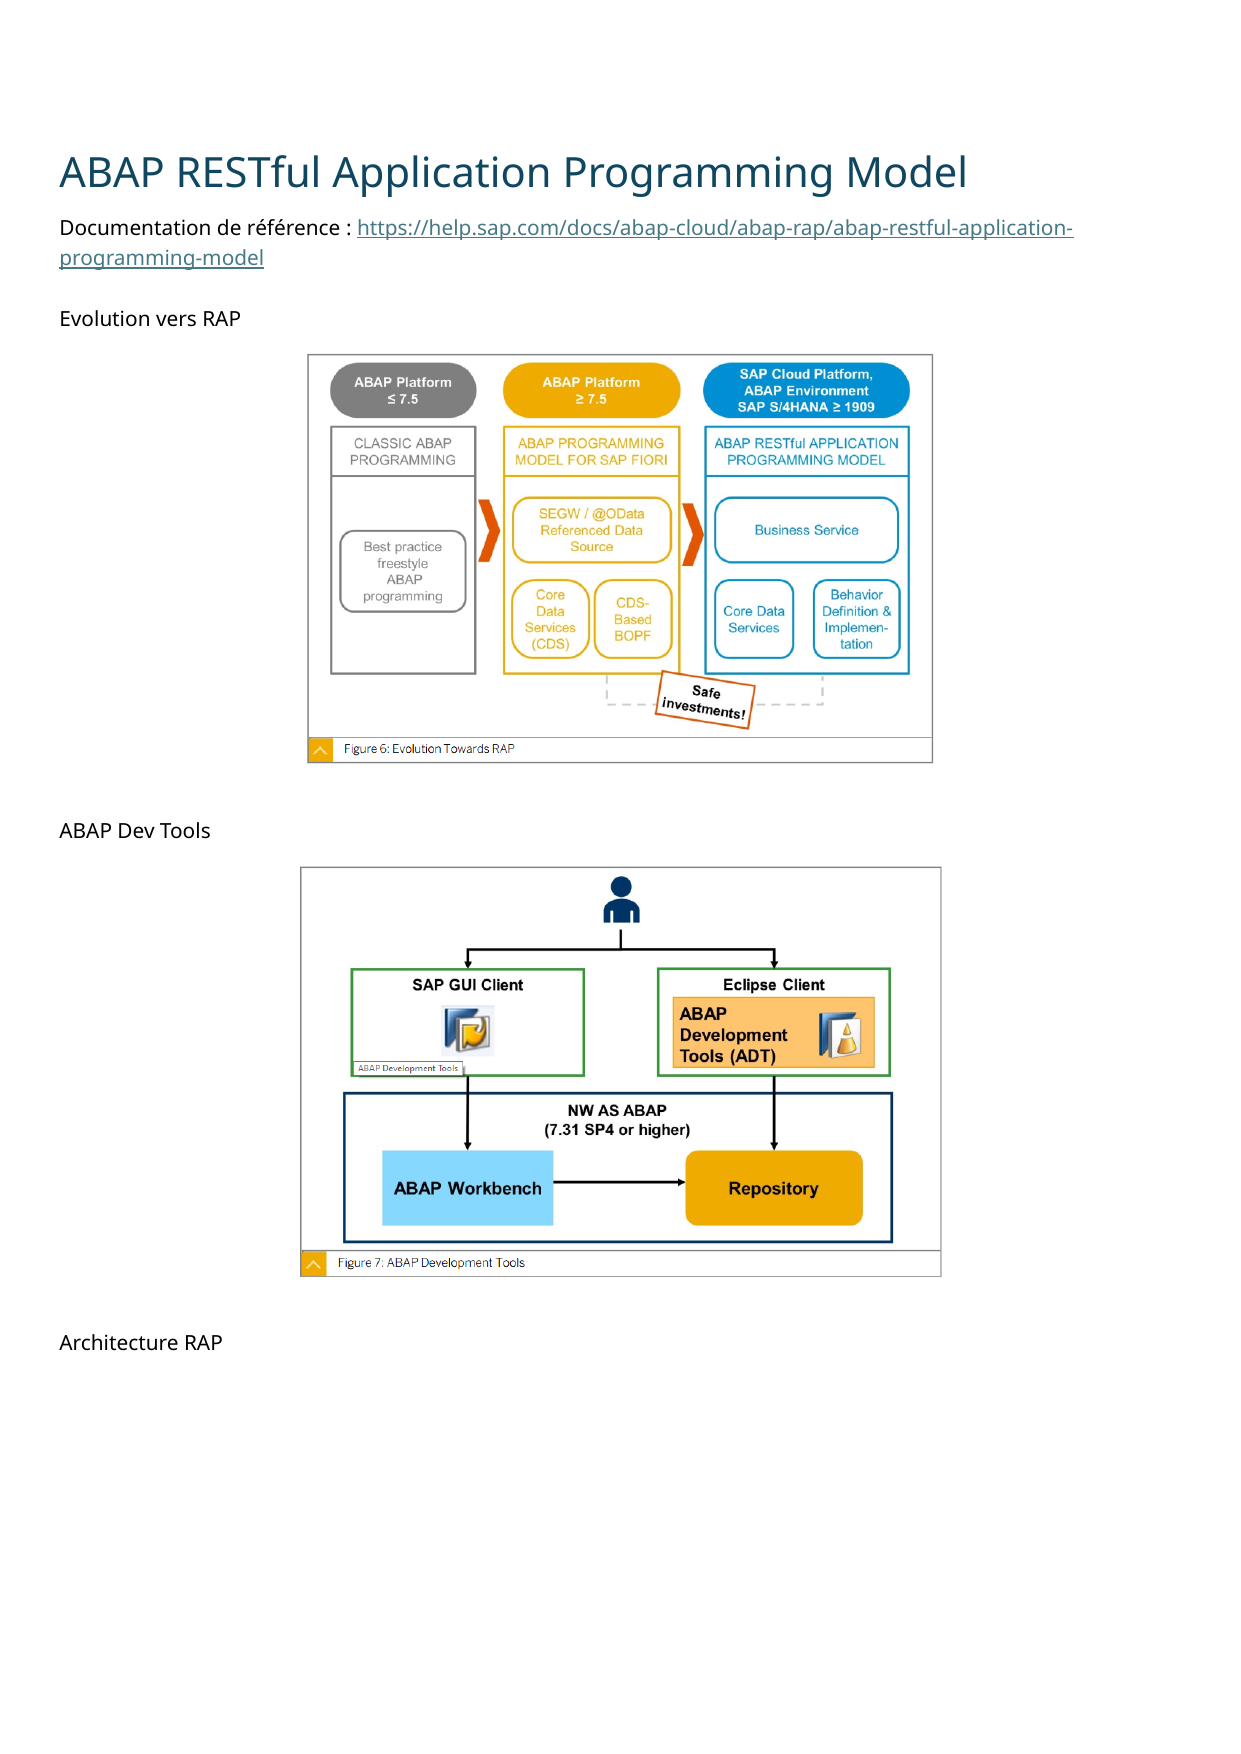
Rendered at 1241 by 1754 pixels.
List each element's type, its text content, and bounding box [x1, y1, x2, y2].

subtitle ABAP RESTful Application Programming Model [59, 143, 1181, 200]
text Documentation de référence : https://help.sap.com/docs/abap-cloud/abap-rap/abap-restful-application-programming-model Evolution vers RAP [59, 213, 1181, 333]
picture [304, 351, 936, 767]
picture [297, 863, 944, 1279]
text ABAP Dev Tools [59, 786, 1181, 845]
text Architecture RAP [59, 1298, 1181, 1357]
